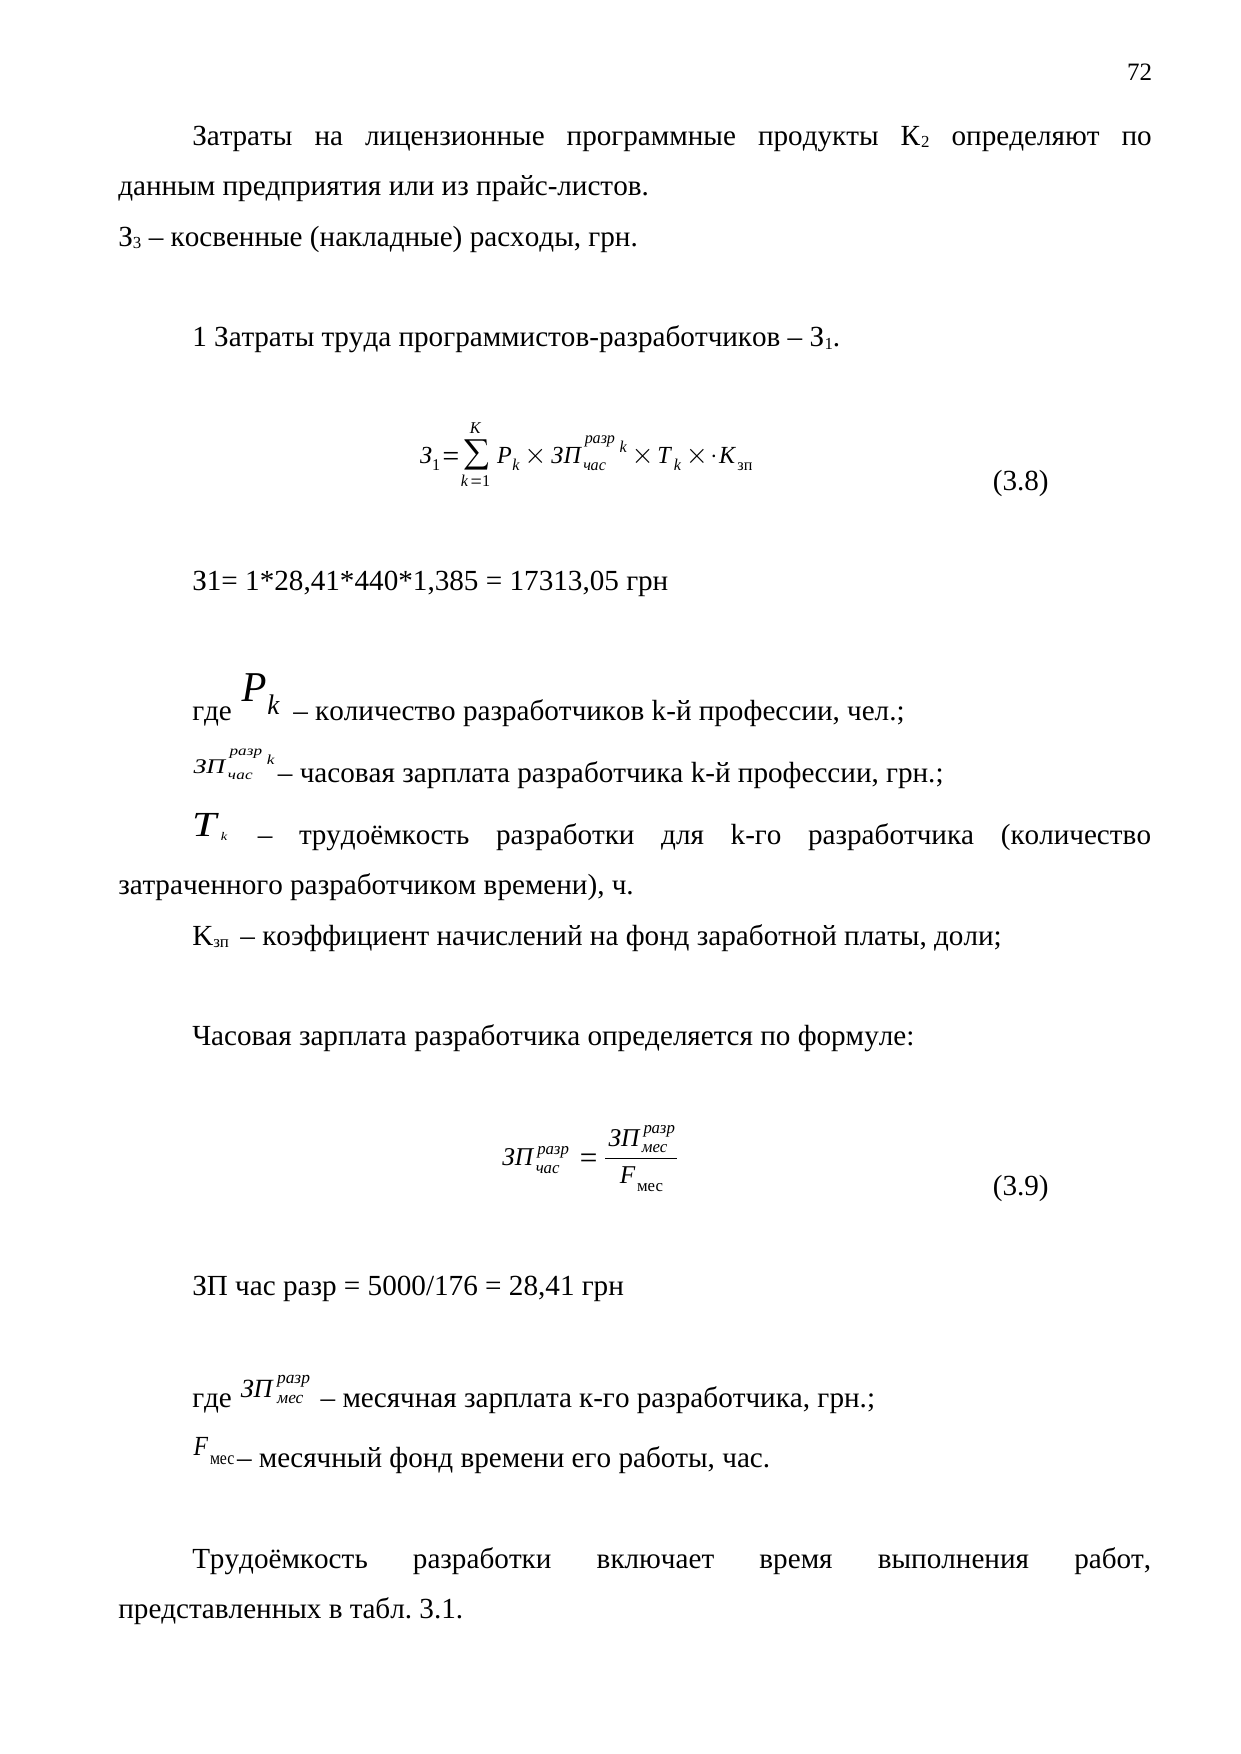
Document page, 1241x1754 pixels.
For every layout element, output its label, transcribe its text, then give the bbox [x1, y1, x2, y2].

text где – месячная зарплата к-го разработчика, грн.; [118, 1369, 1152, 1414]
text где – количество разработчиков k-й профессии, чел.; [118, 664, 1152, 727]
text Затраты на лицензионные программные продукты К2 определяют по данным предприятия или из прайс-листов. [118, 118, 1152, 202]
text 1 Затраты труда программистов-разработчиков – З1. [118, 319, 1152, 353]
text (3.9) [118, 1119, 1152, 1201]
text – месячный фонд времени его работы, час. [118, 1431, 1152, 1474]
text Часовая зарплата разработчика определяется по формуле: [118, 1018, 1152, 1052]
text З1= 1*28,41*440*1,385 = 17313,05 грн [118, 563, 1152, 597]
text – часовая зарплата разработчика k-й профессии, грн.; [118, 743, 1152, 789]
text – трудоёмкость разработки для k-го разработчика (количество затраченного разработчиком времени), ч. [118, 806, 1152, 901]
text Трудоёмкость разработки включает время выполнения работ, представленных в табл. 3.1. [118, 1541, 1152, 1625]
text Kзп – коэффициент начислений на фонд заработной платы, доли; [118, 918, 1152, 951]
text (3.8) [118, 420, 1152, 496]
text З3 – косвенные (накладные) расходы, грн. [118, 219, 1152, 252]
text ЗП час разр = 5000/176 = 28,41 грн [118, 1268, 1152, 1302]
